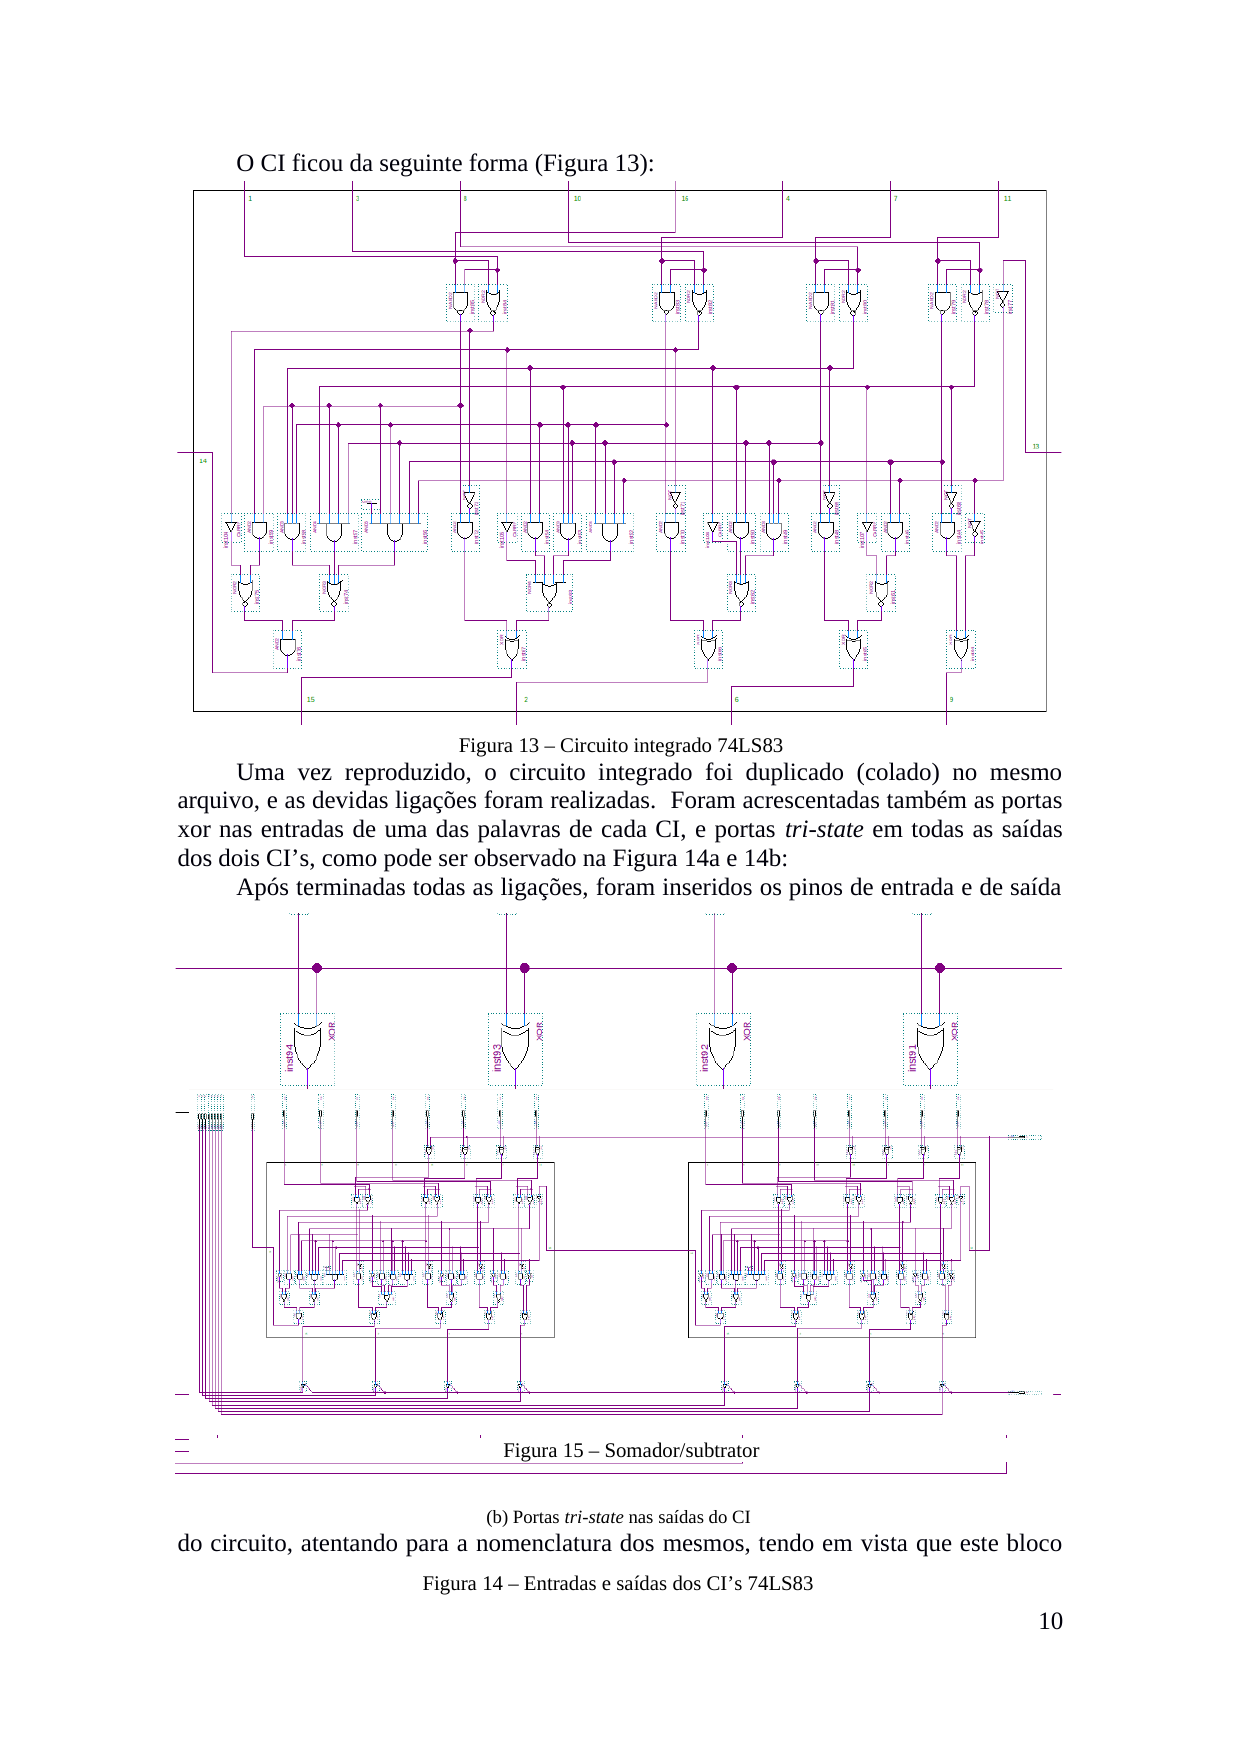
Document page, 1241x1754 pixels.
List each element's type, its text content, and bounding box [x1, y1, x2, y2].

text O CI ficou da seguinte forma (Figura 13): [177, 148, 1063, 176]
picture [177, 181, 1062, 725]
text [177, 1462, 1063, 1557]
picture [175, 913, 1062, 1489]
